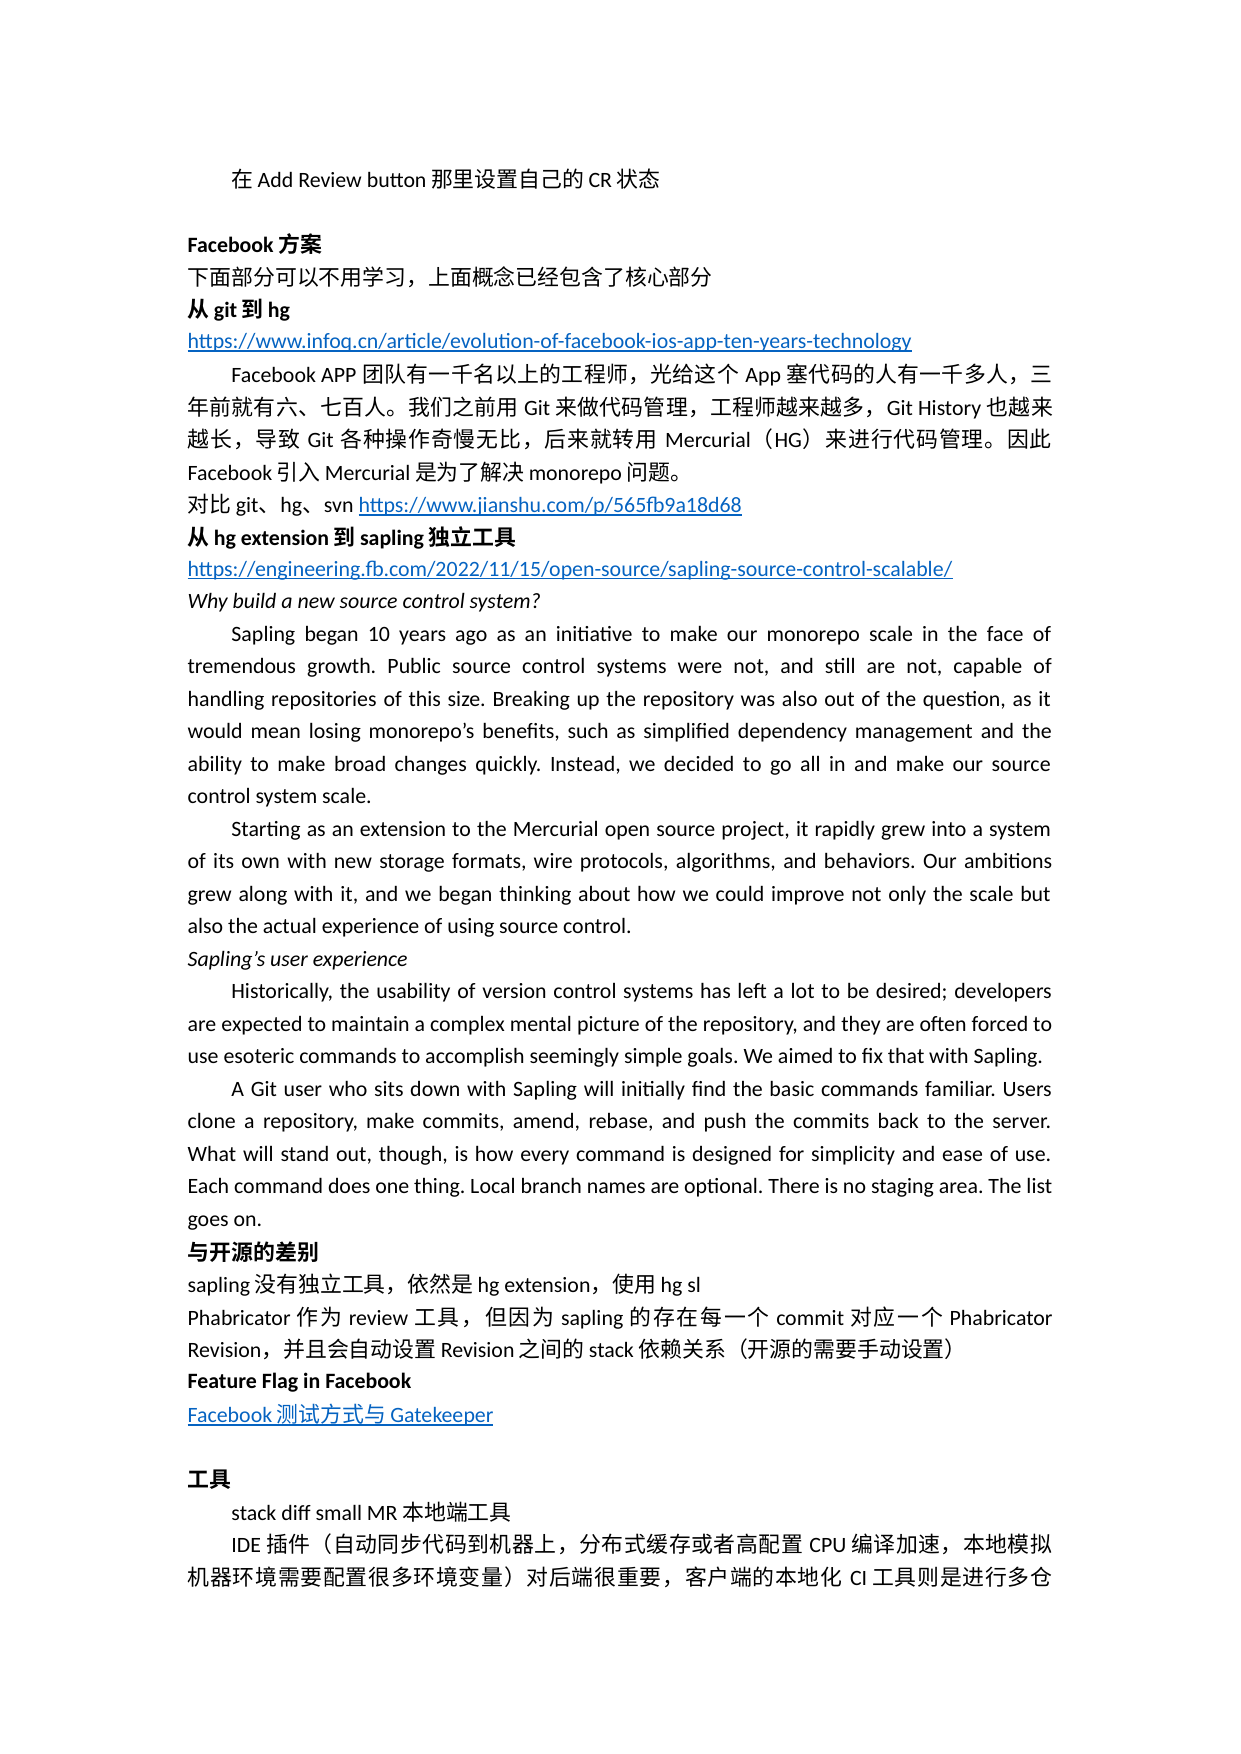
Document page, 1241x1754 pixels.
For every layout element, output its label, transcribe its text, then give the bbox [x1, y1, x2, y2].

text https://www.infoq.cn/article/evolution-of-facebook-ios-app-ten-years-technology [187, 324, 1053, 357]
text A Git user who sits down with Sapling will initially find the basic commands familiar. Users clone a repository, make commits, amend, rebase, and push the commits back to the server. What will stand out, though, is how every command is designed for simplicity and ease of use. Each command does one thing. Local branch names are optional. There is no staging area. The list goes on. [187, 1072, 1053, 1234]
text 与开源的差别 [187, 1234, 1053, 1267]
text 从hg extension到sapling独立工具 [187, 519, 1053, 552]
text Sapling’s user experience [187, 942, 1053, 974]
text Starting as an extension to the Mercurial open source project, it rapidly grew into a system of its own with new storage formats, wire protocols, algorithms, and behaviors. Our ambitions grew along with it, and we began thinking about how we could improve not only the scale but also the actual experience of using source control. [187, 812, 1053, 942]
text Why build a new source control system? [187, 584, 1053, 617]
text 工具 [187, 1462, 1053, 1494]
text 在Add Review button那里设置自己的CR状态 [187, 162, 1053, 194]
text https://engineering.fb.com/2022/11/15/open-source/sapling-source-control-scalable/ [187, 552, 1053, 584]
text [187, 1527, 1053, 1592]
text Historically, the usability of version control systems has left a lot to be desired; developers are expected to maintain a complex mental picture of the repository, and they are often forced to use esoteric commands to accomplish seemingly simple goals. We aimed to fix that with Sapling. [187, 974, 1053, 1072]
text Phabricator作为review工具，但因为sapling的存在每一个commit对应一个Phabricator Revision，并且会自动设置Revision之间的stack依赖关系（开源的需要手动设置） [187, 1299, 1053, 1364]
text Feature Flag in Facebook [187, 1364, 1053, 1397]
text stack diff small MR本地端工具 [187, 1494, 1053, 1527]
text sapling没有独立工具，依然是hg extension，使用hg sl [187, 1267, 1053, 1299]
text Facebook APP 团队有一千名以上的工程师，光给这个 App 塞代码的人有一千多人，三年前就有六、七百人。我们之前用 Git 来做代码管理，工程师越来越多，Git History 也越来越长，导致 Git 各种操作奇慢无比，后来就转用 Mercurial（HG）来进行代码管理。因此Facebook引入Mercurial是为了解决monorepo问题。 [187, 357, 1053, 487]
text 从git到hg [187, 292, 1053, 324]
text Sapling began 10 years ago as an initiative to make our monorepo scale in the face of tremendous growth. Public source control systems were not, and still are not, capable of handling repositories of this size. Breaking up the repository was also out of the question, as it would mean losing monorepo’s benefits, such as simplified dependency management and the ability to make broad changes quickly. Instead, we decided to go all in and make our source control system scale. [187, 617, 1053, 812]
text Facebook测试方式与Gatekeeper [187, 1397, 1053, 1429]
text 下面部分可以不用学习，上面概念已经包含了核心部分 [187, 259, 1053, 292]
text Facebook方案 [187, 227, 1053, 259]
text 对比git、hg、svn https://www.jianshu.com/p/565fb9a18d68 [187, 487, 1053, 519]
